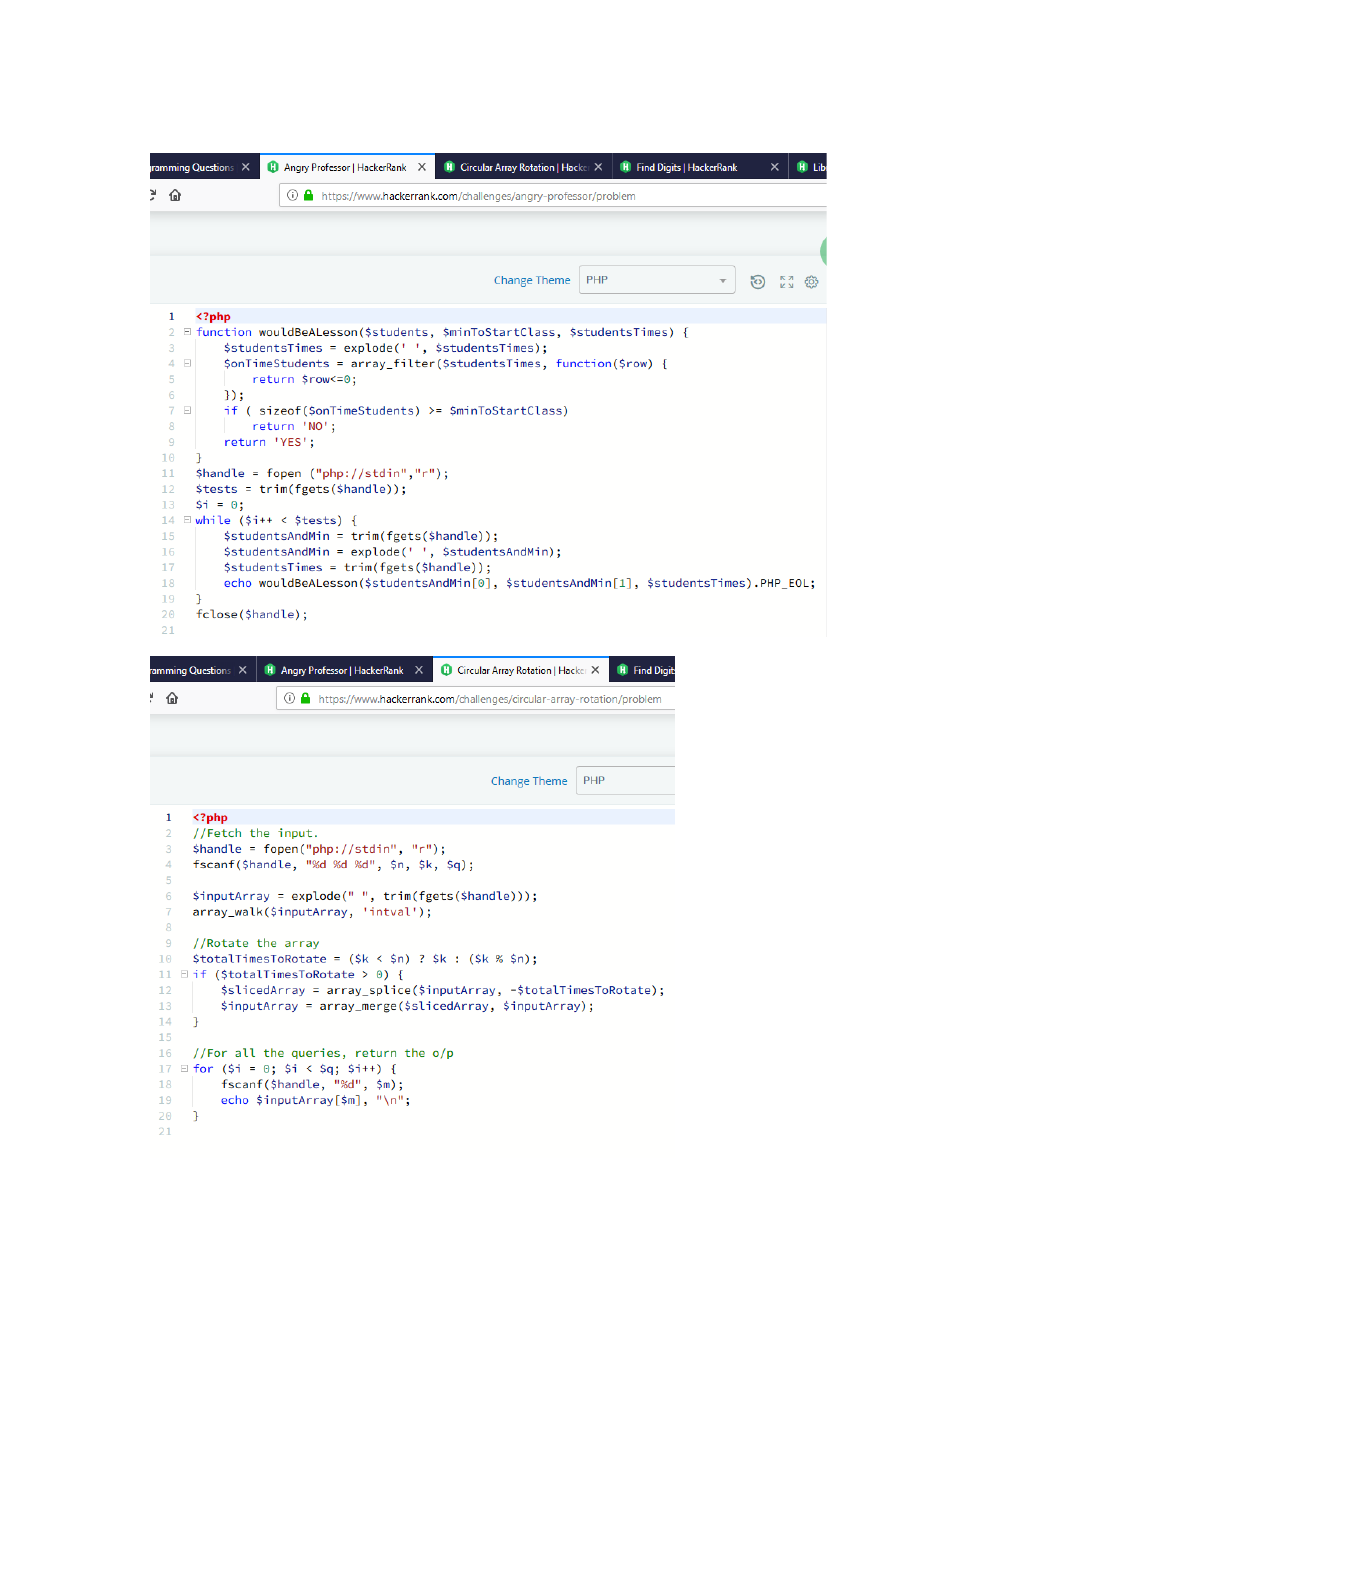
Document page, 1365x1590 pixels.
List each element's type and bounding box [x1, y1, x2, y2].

picture [150, 657, 675, 1158]
picture [150, 153, 827, 637]
